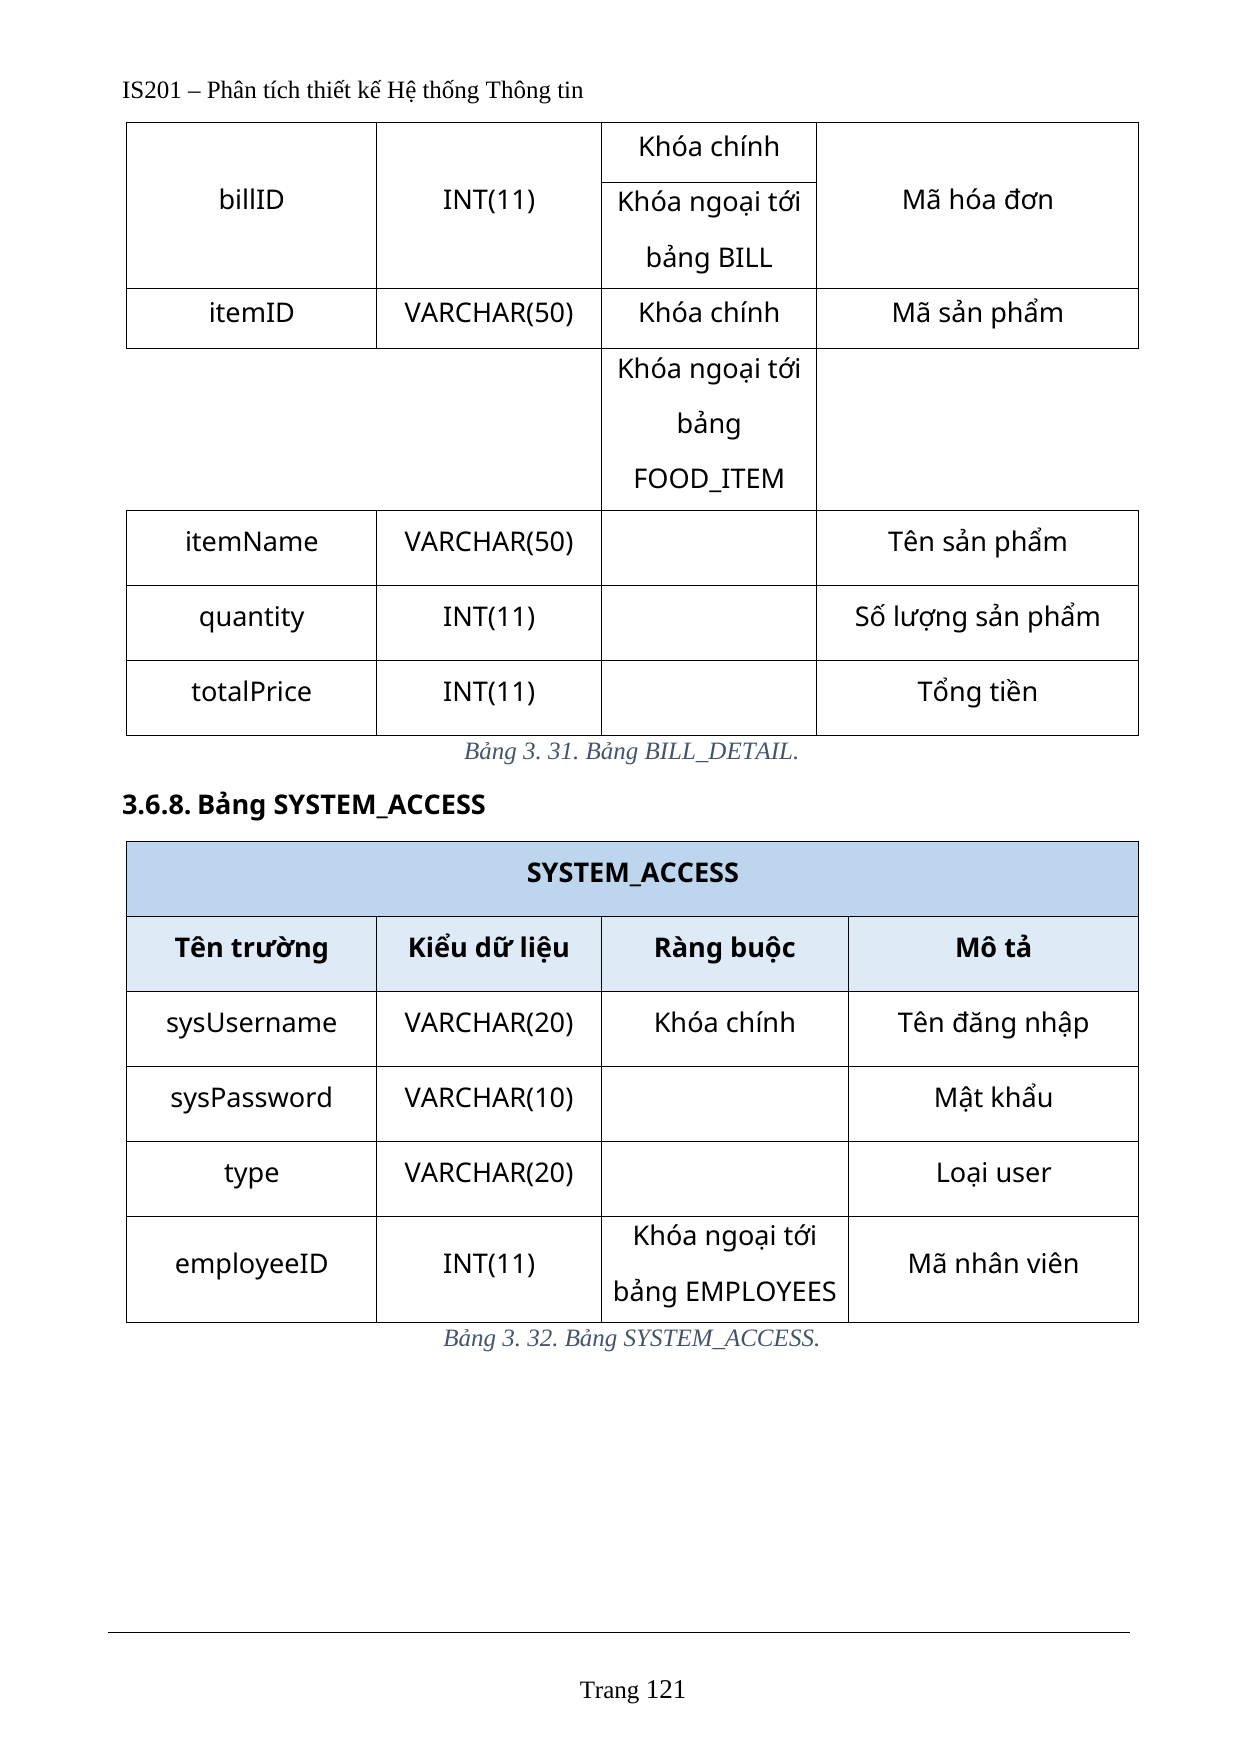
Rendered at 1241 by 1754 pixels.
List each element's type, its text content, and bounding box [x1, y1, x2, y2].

table_cell billID [127, 123, 376, 288]
text Bảng 3. 32. Bảng SYSTEM_ACCESS. [122, 1323, 1144, 1352]
table_cell [602, 511, 816, 585]
table_cell [602, 586, 816, 660]
table_cell totalPrice [127, 661, 376, 735]
text Bảng 3. 31. Bảng BILL_DETAIL. [122, 736, 1144, 765]
table_cell Mật khẩu [849, 1067, 1138, 1141]
table_cell [602, 1142, 848, 1216]
table_cell VARCHAR(50) [377, 289, 601, 348]
list Bảng SYSTEM_ACCESS [122, 786, 1144, 822]
table_cell Tên trường [127, 917, 376, 991]
table_cell Khóa ngoại tới bảng BILL [602, 183, 816, 288]
table_cell Khóa chính [602, 992, 848, 1066]
table_cell quantity [127, 586, 376, 660]
table_cell Mã sản phẩm [817, 289, 1138, 348]
table_cell Mã hóa đơn [817, 123, 1138, 288]
table_cell Mô tả [849, 917, 1138, 991]
table_cell employeeID [127, 1217, 376, 1322]
table_cell Tổng tiền [817, 661, 1138, 735]
table_cell VARCHAR(20) [377, 1142, 601, 1216]
table_cell Ràng buộc [602, 917, 848, 991]
table_cell INT(11) [377, 586, 601, 660]
table_cell Loại user [849, 1142, 1138, 1216]
table_cell Tên đăng nhập [849, 992, 1138, 1066]
table_cell type [127, 1142, 376, 1216]
table_cell sysPassword [127, 1067, 376, 1141]
table_header SYSTEM_ACCESS [127, 842, 1138, 916]
table_cell VARCHAR(10) [377, 1067, 601, 1141]
table_cell sysUsername [127, 992, 376, 1066]
table_cell Kiểu dữ liệu [377, 917, 601, 991]
table_cell [602, 1067, 848, 1141]
table_cell Tên sản phẩm [817, 511, 1138, 585]
table_cell INT(11) [377, 661, 601, 735]
table_cell VARCHAR(20) [377, 992, 601, 1066]
table_cell Khóa chính [602, 289, 816, 348]
table_cell Mã nhân viên [849, 1217, 1138, 1322]
table_cell [602, 661, 816, 735]
table_cell Khóa ngoại tới bảng EMPLOYEES [602, 1217, 848, 1322]
table_cell itemName [127, 511, 376, 585]
table_cell Khóa ngoại tới bảng FOOD_ITEM [602, 349, 816, 510]
table_cell Khóa chính [602, 123, 816, 182]
table_cell INT(11) [377, 123, 601, 288]
table_cell VARCHAR(50) [377, 511, 601, 585]
table_cell INT(11) [377, 1217, 601, 1322]
table_cell Số lượng sản phẩm [817, 586, 1138, 660]
table_cell itemID [127, 289, 376, 348]
